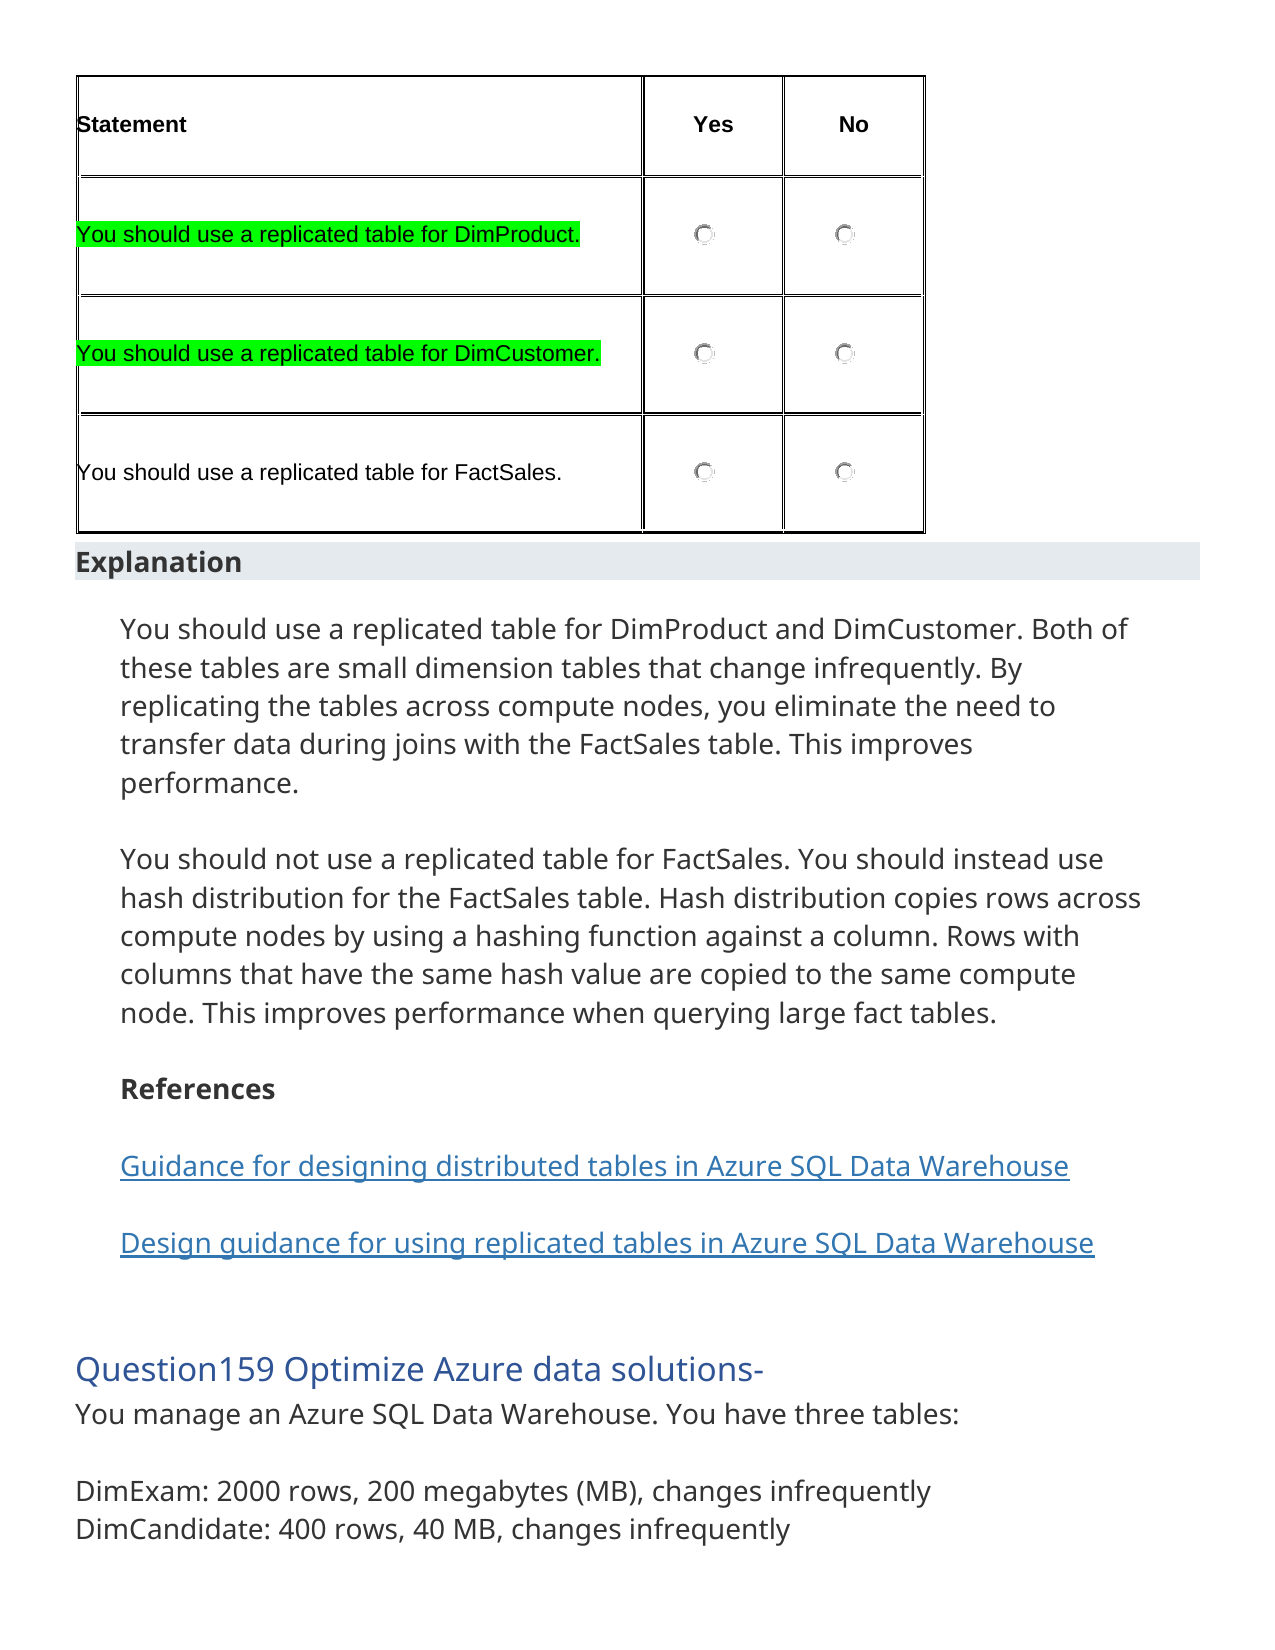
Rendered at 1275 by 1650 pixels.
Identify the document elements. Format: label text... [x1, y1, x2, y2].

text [75, 1394, 1200, 1548]
subtitle Question159 Optimize Azure data solutions- [75, 1346, 1200, 1391]
text Explanation [75, 542, 1200, 580]
table_cell [645, 178, 782, 293]
table_cell You should use a replicated table for DimCustomer. [79, 294, 641, 412]
table_cell [645, 297, 782, 412]
text You should use a replicated table for DimProduct and DimCustomer. Both of these tables are small dimension tables that change infrequently. By replicating the tables across compute nodes, you eliminate the need to transfer data during joins with the FactSales table. This improves performance. You should not use a replicated table for FactSales. You should instead use hash distribution for the FactSales table. Hash distribution copies rows across compute nodes by using a hashing function against a column. Rows with columns that have the same hash value are copied to the same compute node. This improves performance when querying large fact tables. References Guidance for designing distributed tables in Azure SQL Data Warehouse Design guidance for using replicated tables in Azure SQL Data Warehouse [120, 609, 1155, 1261]
table_cell [643, 416, 783, 531]
table_cell [784, 175, 924, 293]
table_cell [785, 294, 923, 412]
table_header No [785, 77, 923, 175]
table_cell You should use a replicated table for FactSales. [79, 412, 643, 531]
table_cell [784, 412, 923, 531]
table_cell You should use a replicated table for DimProduct. [77, 175, 643, 293]
table_header Statement [79, 77, 641, 175]
table_header Yes [645, 77, 782, 175]
